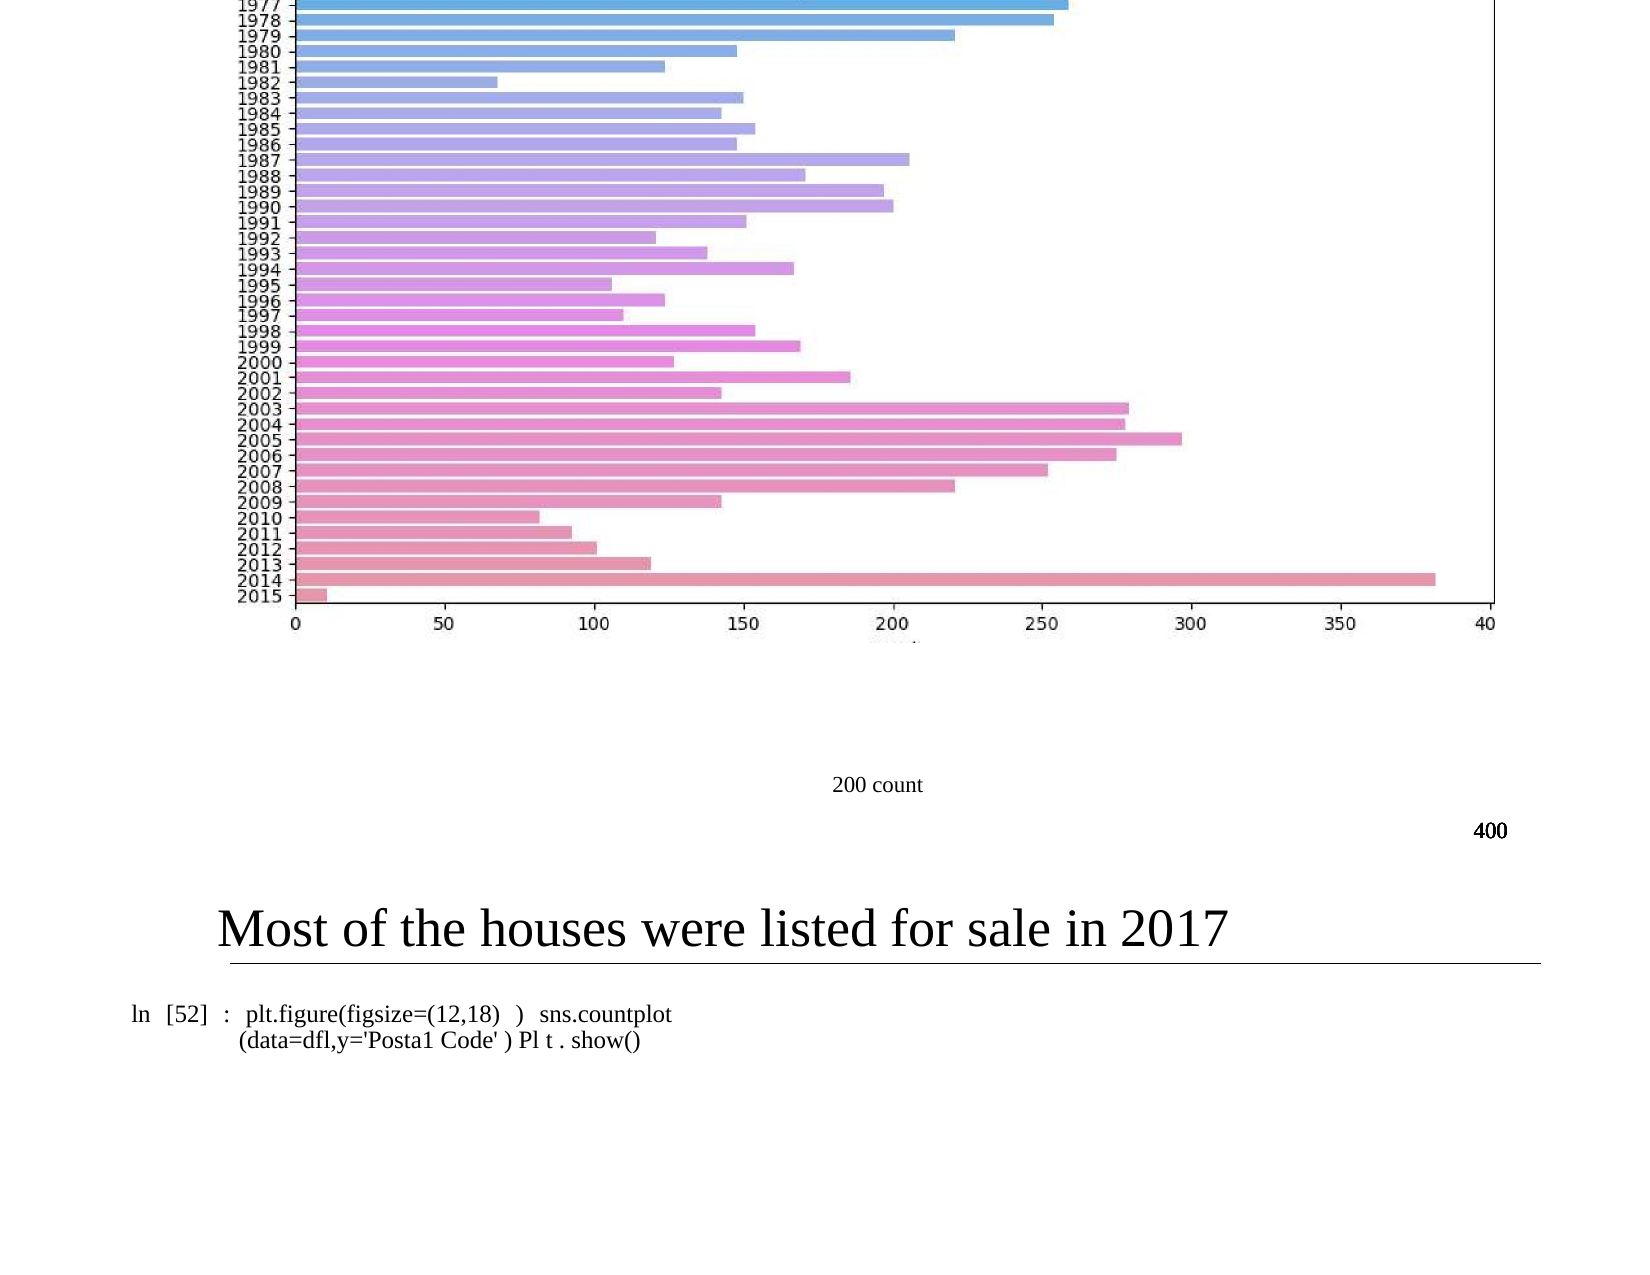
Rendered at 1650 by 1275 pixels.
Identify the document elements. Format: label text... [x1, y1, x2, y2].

text Most of the houses were listed for sale in 2017 [132, 896, 1229, 958]
picture [238, 0, 1495, 643]
text ln [52] : plt.figure(figsize=(12,18) ) sns.countplot (data=dfl,y='Posta1 Code' ) Pl t . show() [131, 1002, 673, 1054]
